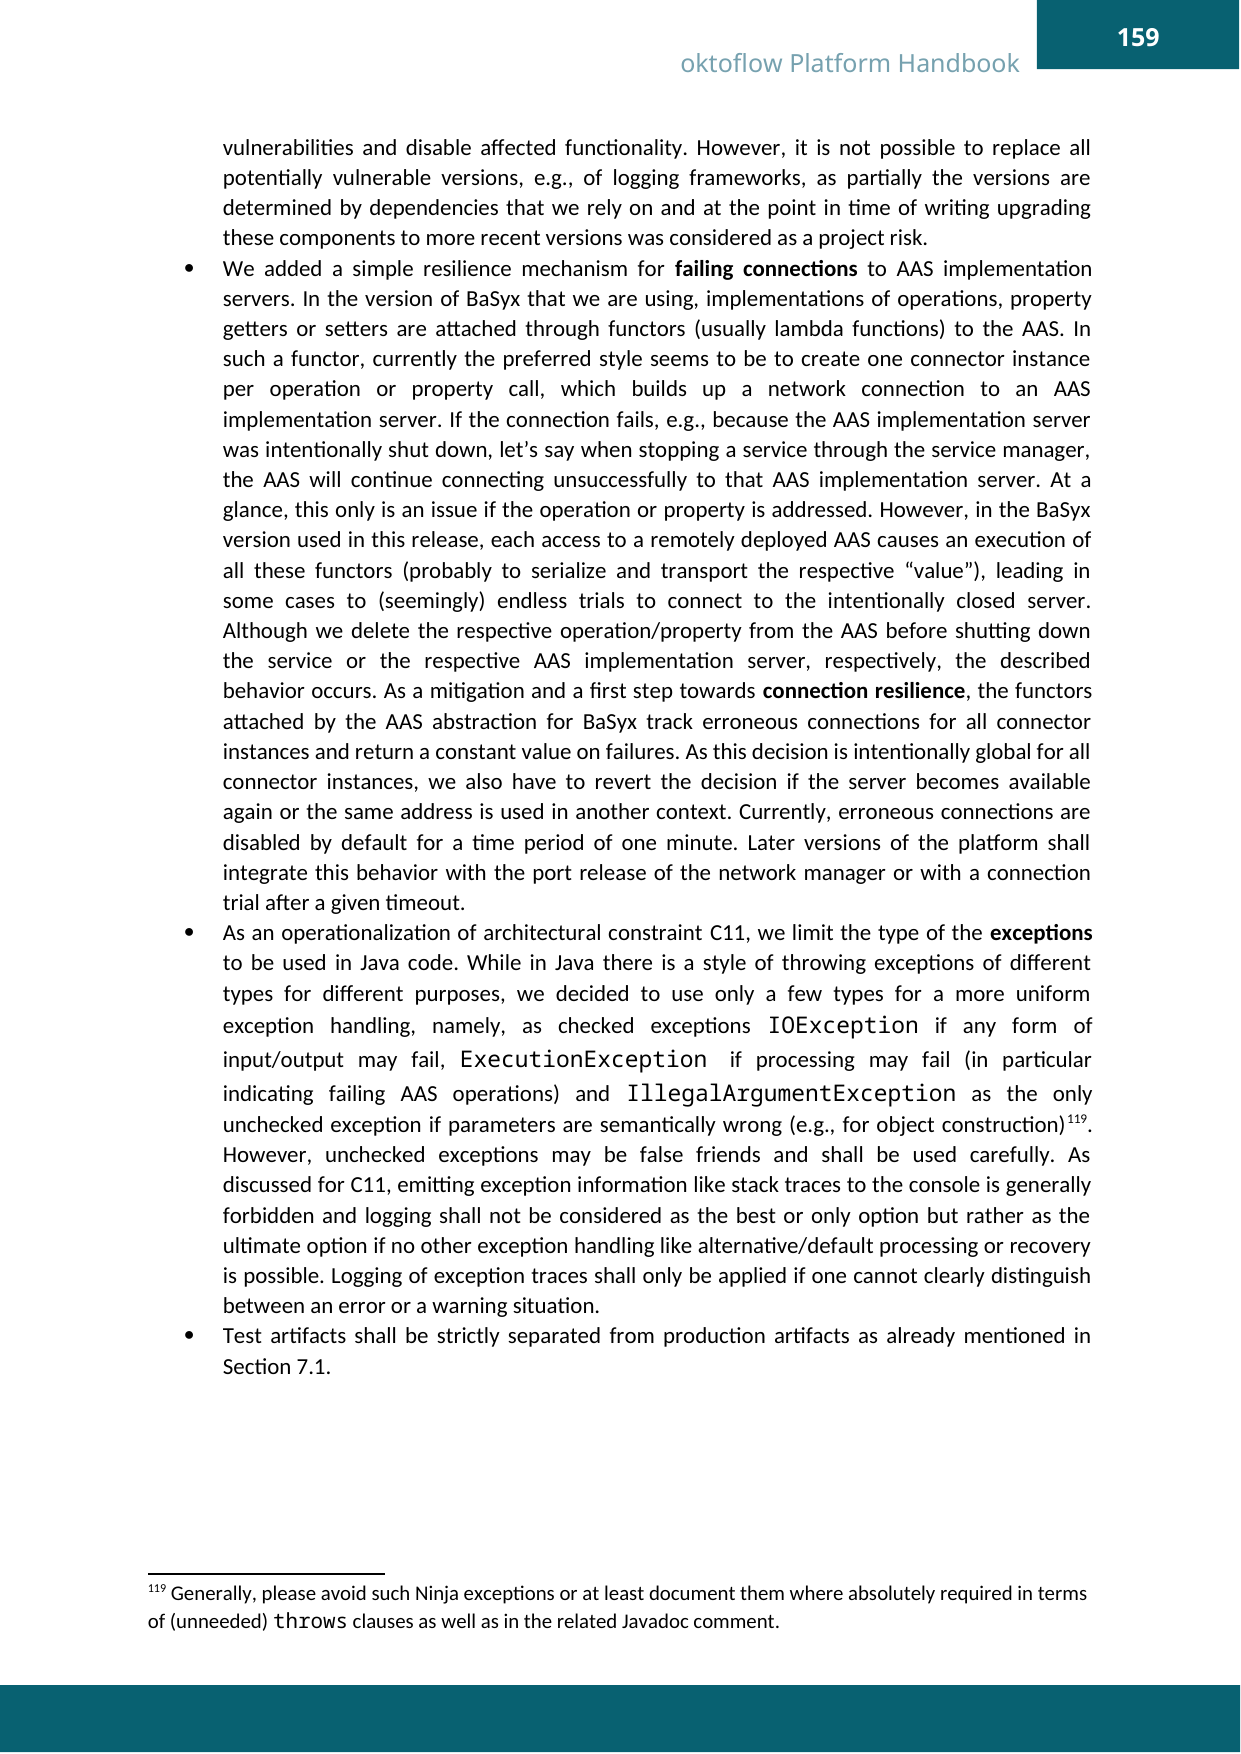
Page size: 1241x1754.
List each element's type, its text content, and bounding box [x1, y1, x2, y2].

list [185, 133, 1093, 252]
list Test artifacts shall be strictly separated from production artifacts as already mentioned in Section 7.1. [185, 1322, 1093, 1380]
list We added a simple resilience mechanism for failing connections to AAS implementation servers. In the version of BaSyx that we are using, implementations of operations, property getters or setters are attached through functors (usually lambda functions) to the AAS. In such a functor, currently the preferred style seems to be to create one connector instance per operation or property call, which builds up a network connection to an AAS implementation server. If the connection fails, e.g., because the AAS implementation server was intentionally shut down, let’s say when stopping a service through the service manager, the AAS will continue connecting unsuccessfully to that AAS implementation server. At a glance, this only is an issue if the operation or property is addressed. However, in the BaSyx version used in this release, each access to a remotely deployed AAS causes an execution of all these functors (probably to serialize and transport the respective “value”), leading in some cases to (seemingly) endless trials to connect to the intentionally closed server. Although we delete the respective operation/property from the AAS before shutting down the service or the respective AAS implementation server, respectively, the described behavior occurs. As a mitigation and a first step towards connection resilience, the functors attached by the AAS abstraction for BaSyx track erroneous connections for all connector instances and return a constant value on failures. As this decision is intentionally global for all connector instances, we also have to revert the decision if the server becomes available again or the same address is used in another context. Currently, erroneous connections are disabled by default for a time period of one minute. Later versions of the platform shall integrate this behavior with the port release of the network manager or with a connection trial after a given timeout. [185, 254, 1093, 916]
list As an operationalization of architectural constraint C11, we limit the type of the exceptions to be used in Java code. While in Java there is a style of throwing exceptions of different types for different purposes, we decided to use only a few types for a more uniform exception handling, namely, as checked exceptions IOException if any form of input/output may fail, ExecutionException if processing may fail (in particular indicating failing AAS operations) and IllegalArgumentException as the only unchecked exception if parameters are semantically wrong (e.g., for object construction). However, unchecked exceptions may be false friends and shall be used carefully. As discussed for C11, emitting exception information like stack traces to the console is generally forbidden and logging shall not be considered as the best or only option but rather as the ultimate option if no other exception handling like alternative/default processing or recovery is possible. Logging of exception traces shall only be applied if one cannot clearly distinguish between an error or a warning situation. [185, 918, 1093, 1319]
